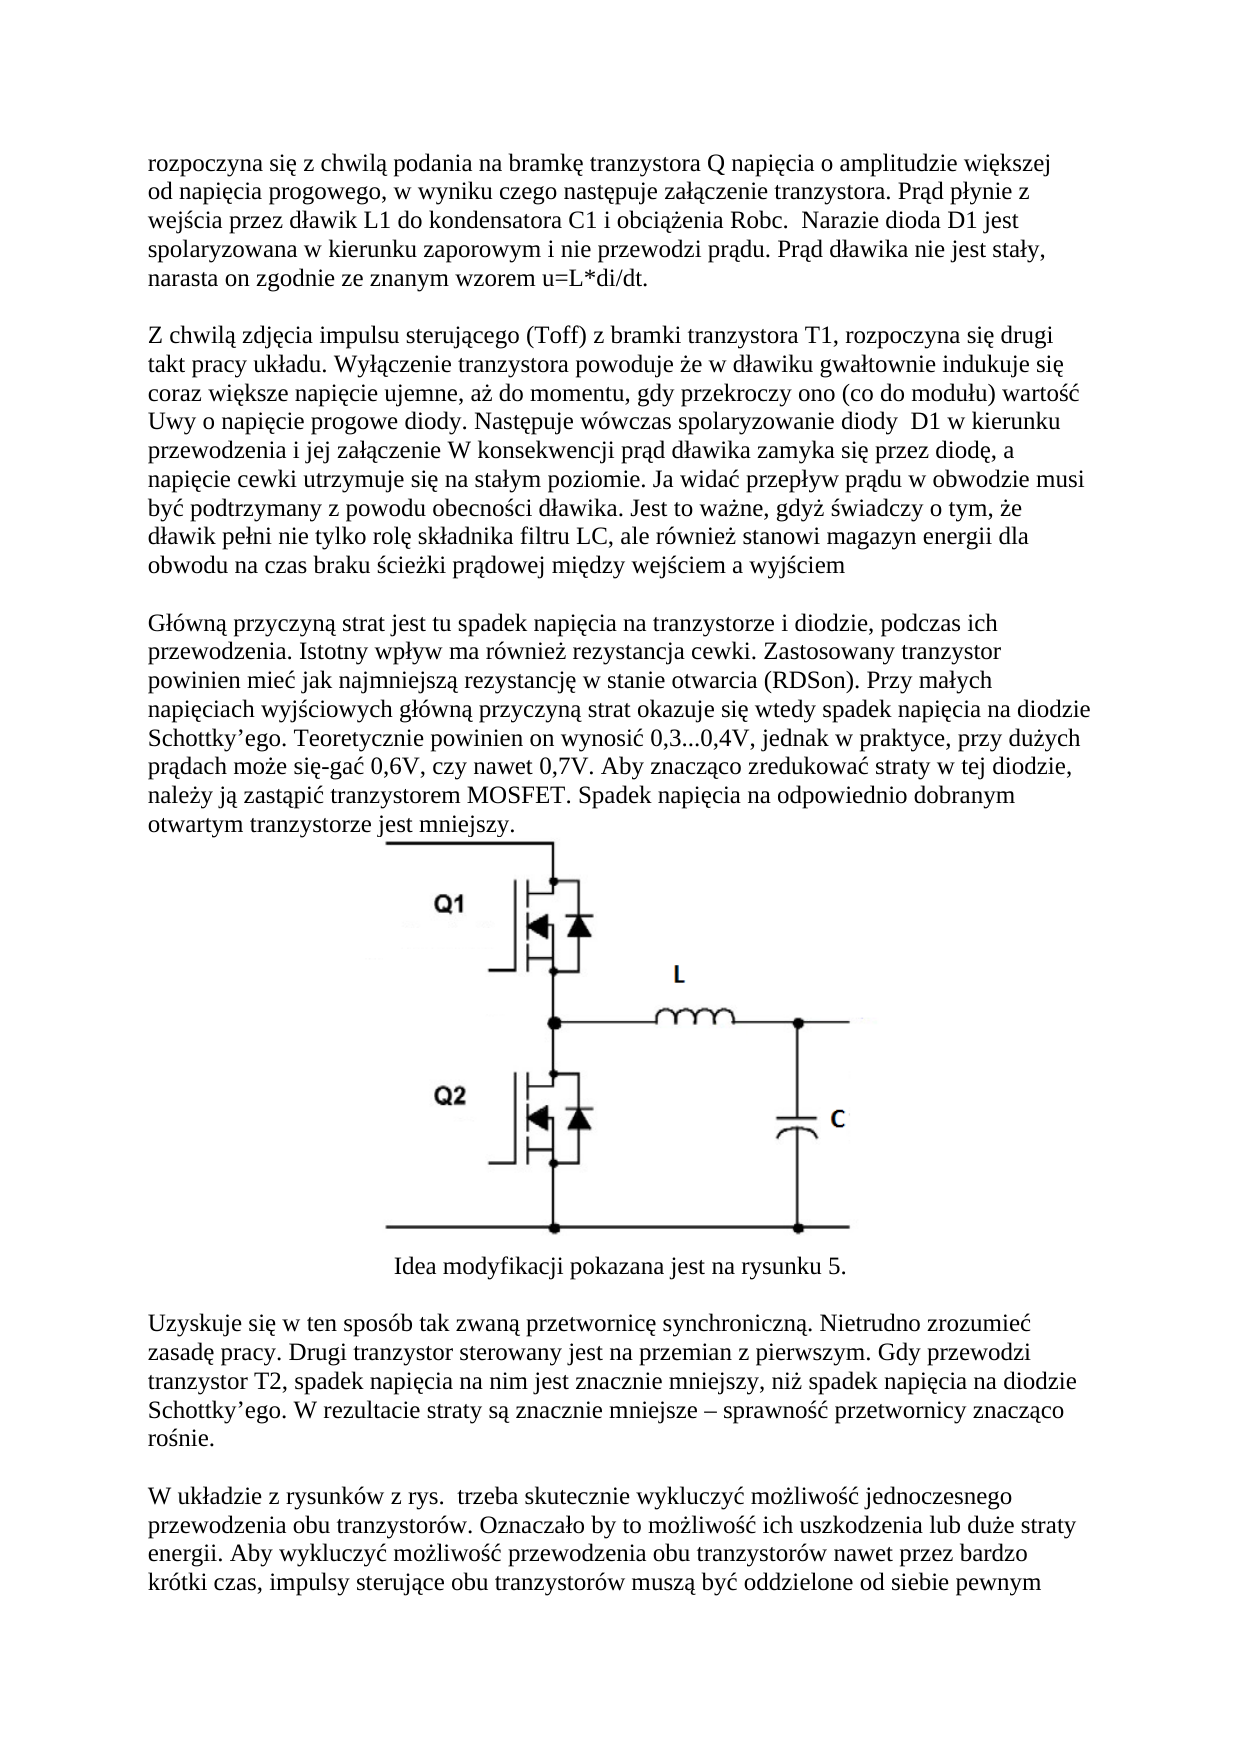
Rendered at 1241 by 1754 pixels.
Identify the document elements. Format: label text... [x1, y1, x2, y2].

text Główną przyczyną strat jest tu spadek napięcia na tranzystorze i diodzie, podczas ich przewodzenia. Istotny wpływ ma również rezystancja cewki. Zastosowany tranzystor powinien mieć jak najmniejszą rezystancję w stanie otwarcia (RDSon). Przy małych napięciach wyjściowych główną przyczyną strat okazuje się wtedy spadek napięcia na diodzie Schottky’ego. Teoretycznie powinien on wynosić 0,3...0,4V, jednak w praktyce, przy dużych prądach może się-gać 0,6V, czy nawet 0,7V. Aby znacząco zredukować straty w tej diodzie, należy ją zastąpić tranzystorem MOSFET. Spadek napięcia na odpowiednio dobranym otwartym tranzystorze jest mniejszy. [148, 608, 1092, 838]
text tranzystor T2, spadek napięcia na nim jest znacznie mniejszy, niż spadek napięcia na diodzie Schottky’ego. W rezultacie straty są znacznie mniejsze – sprawność przetwornicy znacząco rośnie. [148, 1366, 1092, 1452]
text od napięcia progowego, w wyniku czego następuje załączenie tranzystora. Prąd płynie z [148, 176, 1092, 205]
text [148, 1481, 1092, 1596]
picture [355, 837, 885, 1251]
text Idea modyfikacji pokazana jest na rysunku 5. [148, 1251, 1092, 1280]
text Uzyskuje się w ten sposób tak zwaną przetwornicę synchroniczną. Nietrudno zrozumieć zasadę pracy. Drugi tranzystor sterowany jest na przemian z pierwszym. Gdy przewodzi [148, 1308, 1092, 1366]
text wejścia przez dławik L1 do kondensatora C1 i obciążenia Robc. Narazie dioda D1 jest spolaryzowana w kierunku zaporowym i nie przewodzi prądu. Prąd dławika nie jest stały, narasta on zgodnie ze znanym wzorem u=L*di/dt. [148, 205, 1092, 291]
text rozpoczyna się z chwilą podania na bramkę tranzystora Q napięcia o amplitudzie większej [148, 148, 1092, 176]
text Z chwilą zdjęcia impulsu sterującego (Toff) z bramki tranzystora T1, rozpoczyna się drugi takt pracy układu. Wyłączenie tranzystora powoduje że w dławiku gwałtownie indukuje się coraz większe napięcie ujemne, aż do momentu, gdy przekroczy ono (co do modułu) wartość Uwy o napięcie progowe diody. Następuje wówczas spolaryzowanie diody D1 w kierunku przewodzenia i jej załączenie W konsekwencji prąd dławika zamyka się przez diodę, a napięcie cewki utrzymuje się na stałym poziomie. Ja widać przepływ prądu w obwodzie musi być podtrzymany z powodu obecności dławika. Jest to ważne, gdyż świadczy o tym, że dławik pełni nie tylko rolę składnika filtru LC, ale również stanowi magazyn energii dla obwodu na czas braku ścieżki prądowej między wejściem a wyjściem [148, 320, 1092, 579]
